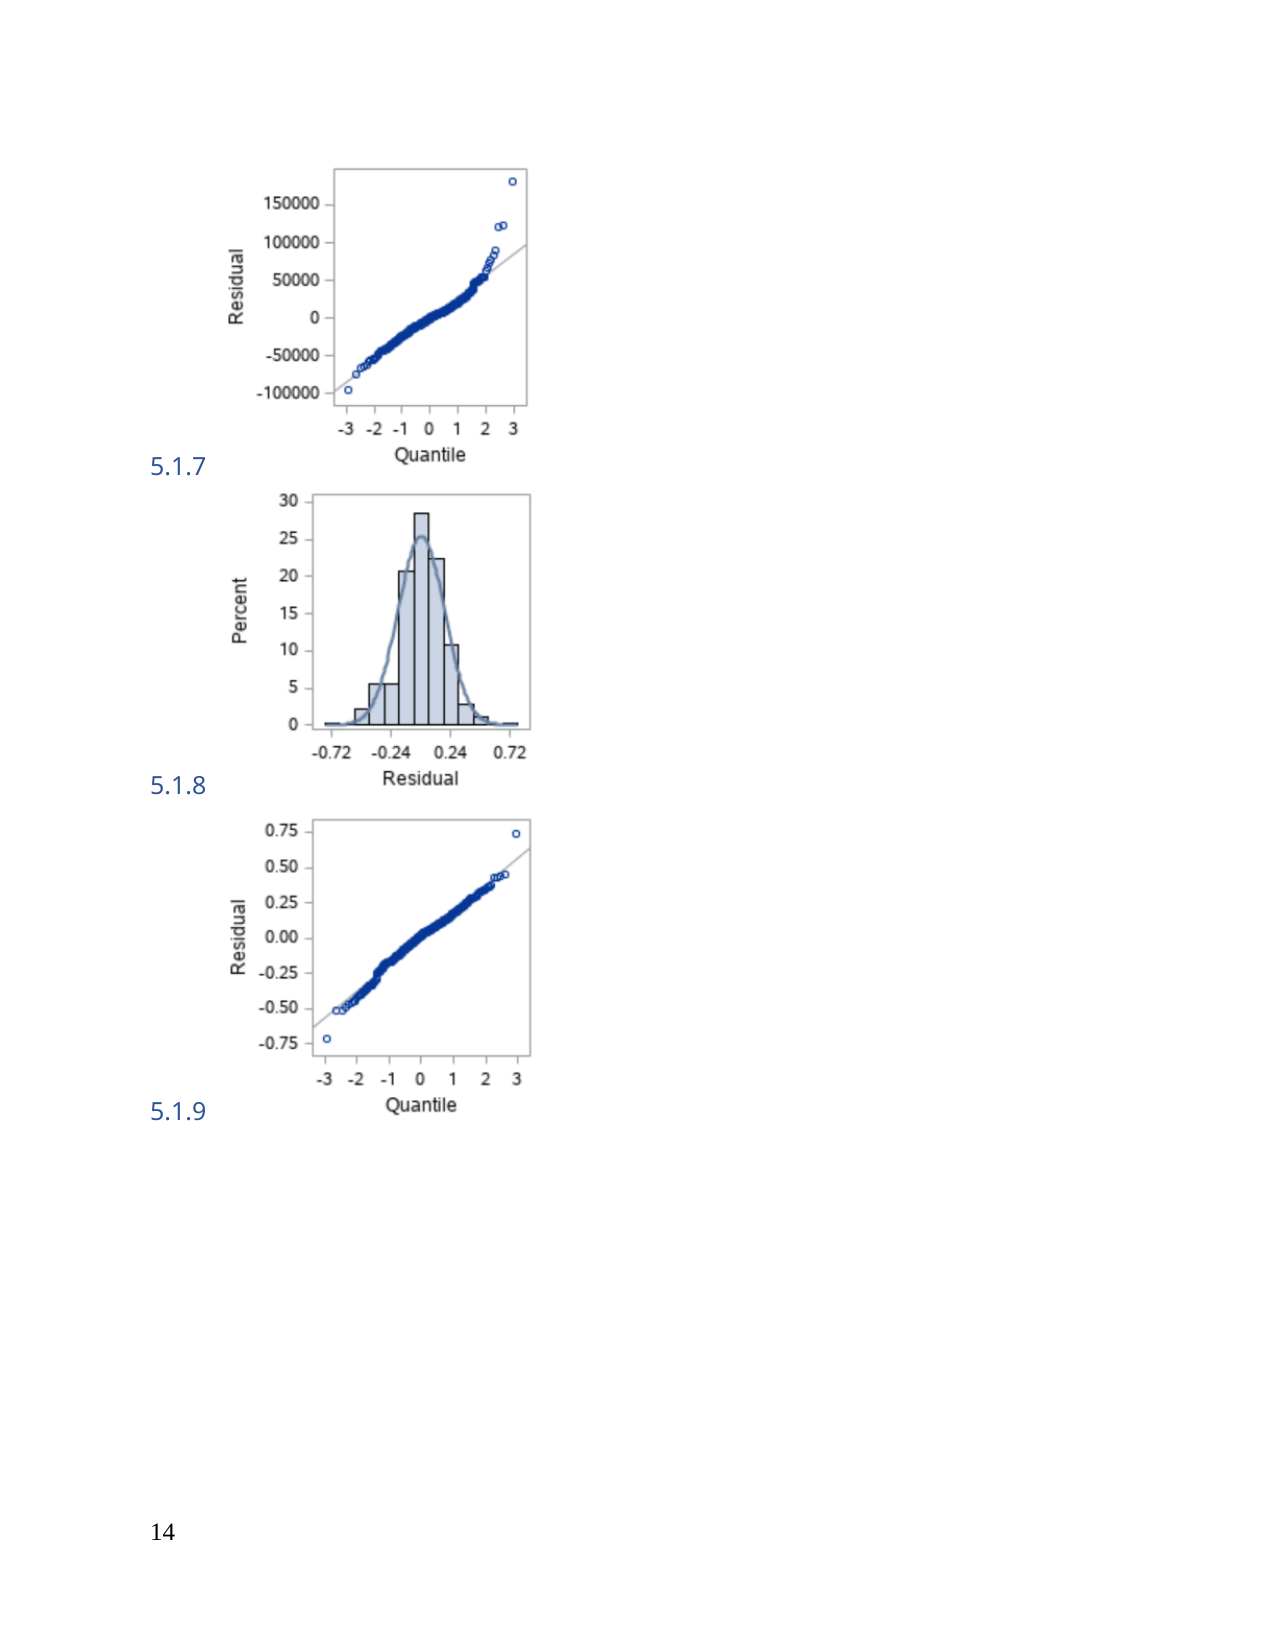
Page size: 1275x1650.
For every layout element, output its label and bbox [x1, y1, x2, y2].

picture [225, 486, 544, 795]
picture [225, 150, 538, 475]
picture [225, 806, 542, 1121]
